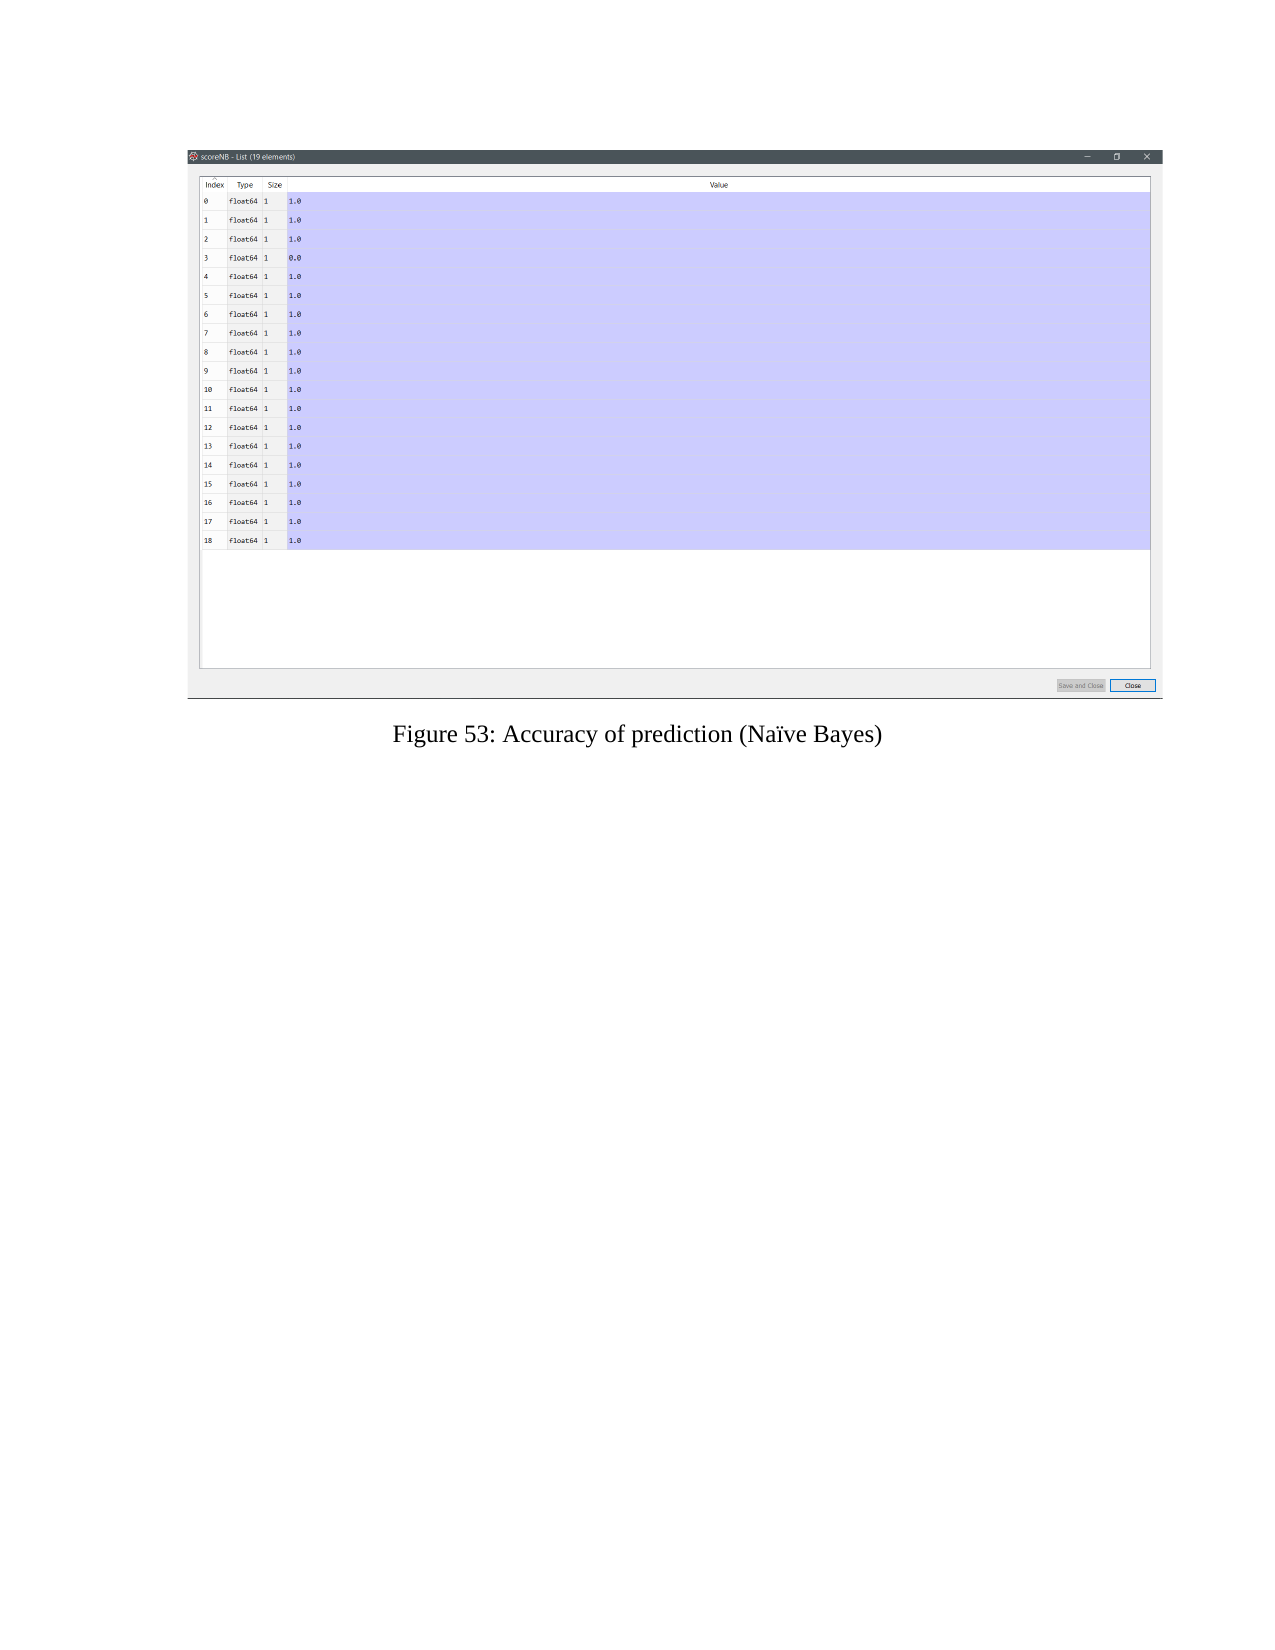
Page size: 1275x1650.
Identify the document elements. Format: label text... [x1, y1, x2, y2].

picture [187, 150, 1163, 699]
text Figure 53: Accuracy of prediction (Naïve Bayes) [187, 719, 1087, 748]
